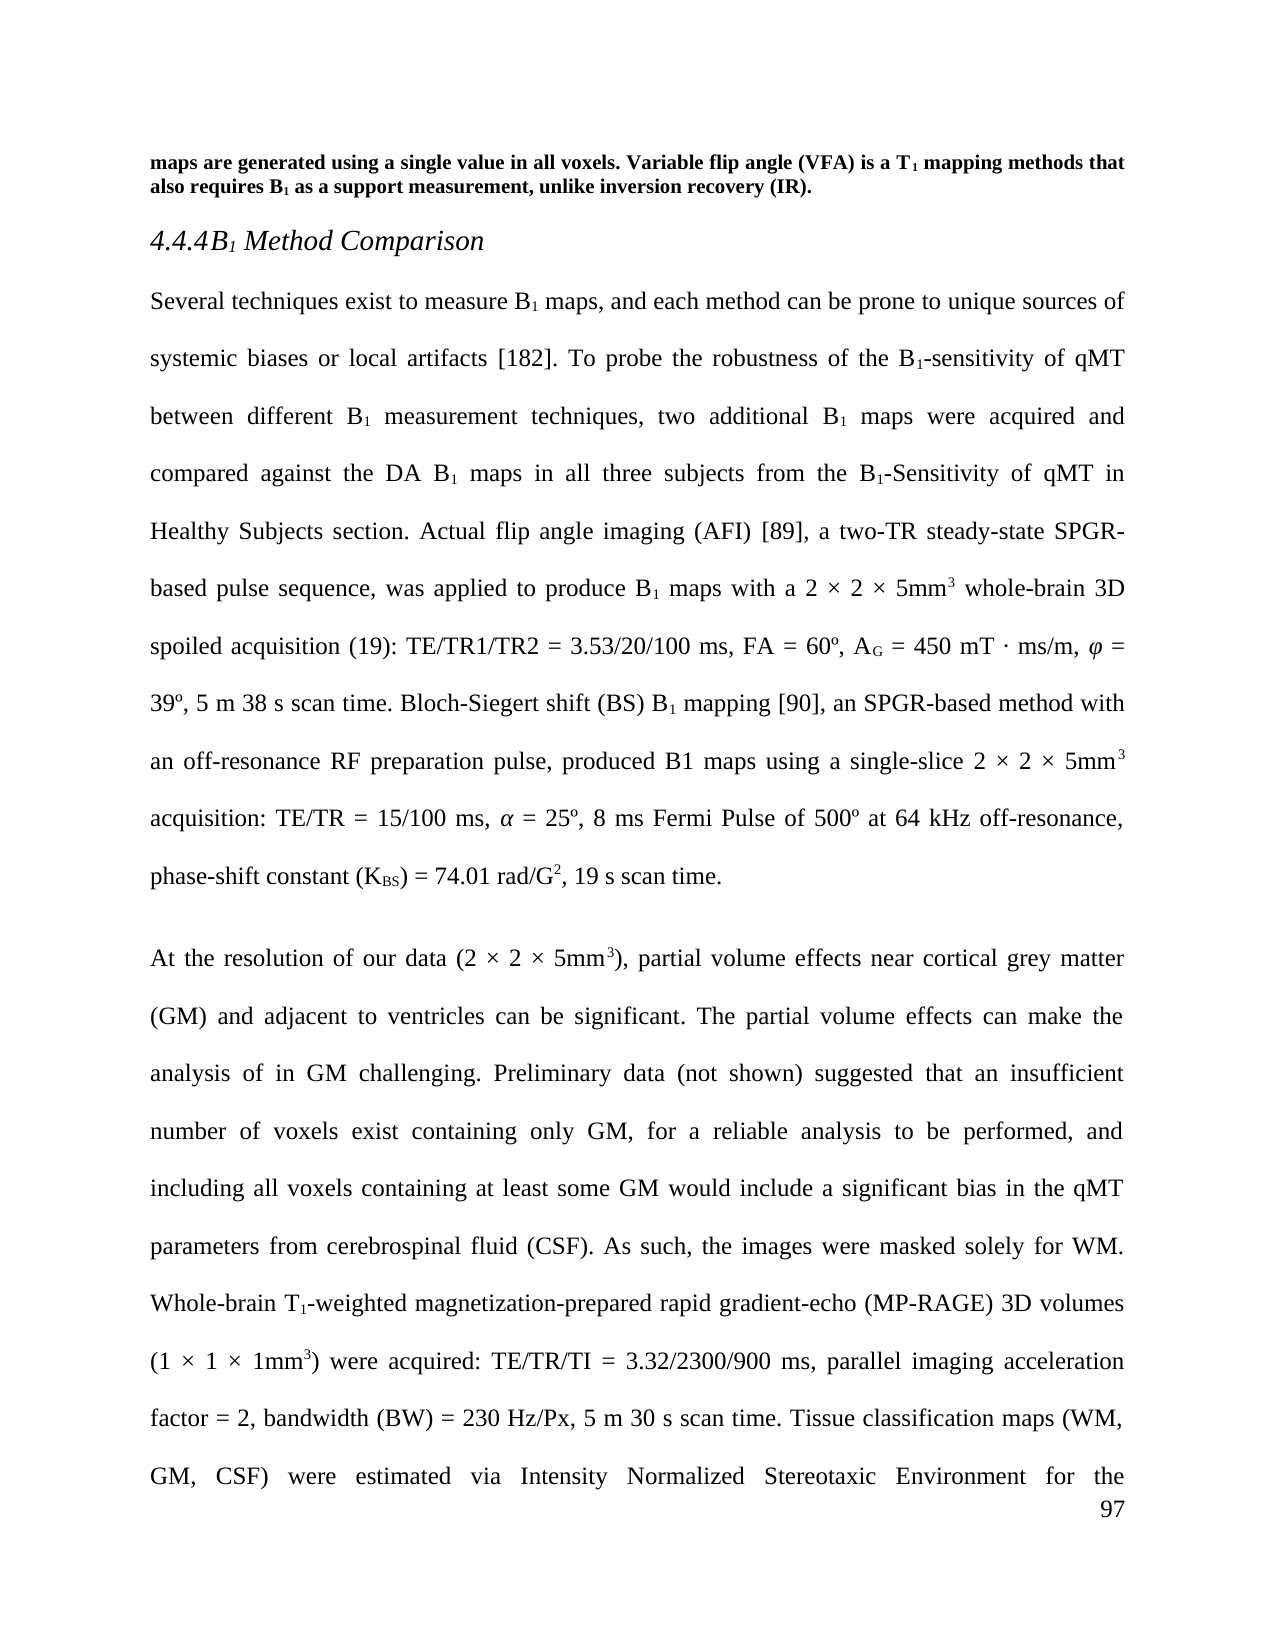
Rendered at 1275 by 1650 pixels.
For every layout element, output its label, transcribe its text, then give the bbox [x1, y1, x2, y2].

subtitle B1 Method Comparison [150, 223, 1125, 257]
text Several techniques exist to measure B1 maps, and each method can be prone to unique sources of systemic biases or local artifacts [182]. To probe the robustness of the B1-sensitivity of qMT between different B1 measurement techniques, two additional B1 maps were acquired and compared against the DA B1 maps in all three subjects from the B1-Sensitivity of qMT in Healthy Subjects section. Actual flip angle imaging (AFI) [89], a two-TR steady-state SPGR-based pulse sequence, was applied to produce B1 maps with a 2 × 2 × 5mm3 whole-brain 3D spoiled acquisition (19): TE/TR1/TR2 = 3.53/20/100 ms, FA = 60º, AG = 450 mT ∙ ms/m, φ = 39º, 5 m 38 s scan time. Bloch-Siegert shift (BS) B1 mapping [90], an SPGR-based method with an off-resonance RF preparation pulse, produced B1 maps using a single-slice 2 × 2 × 5mm3 acquisition: TE/TR = 15/100 ms, α = 25º, 8 ms Fermi Pulse of 500º at 64 kHz off-resonance, phase-shift constant (KBS) = 74.01 rad/G2, 19 s scan time. [150, 286, 1125, 890]
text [150, 943, 1125, 1490]
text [150, 150, 1125, 198]
